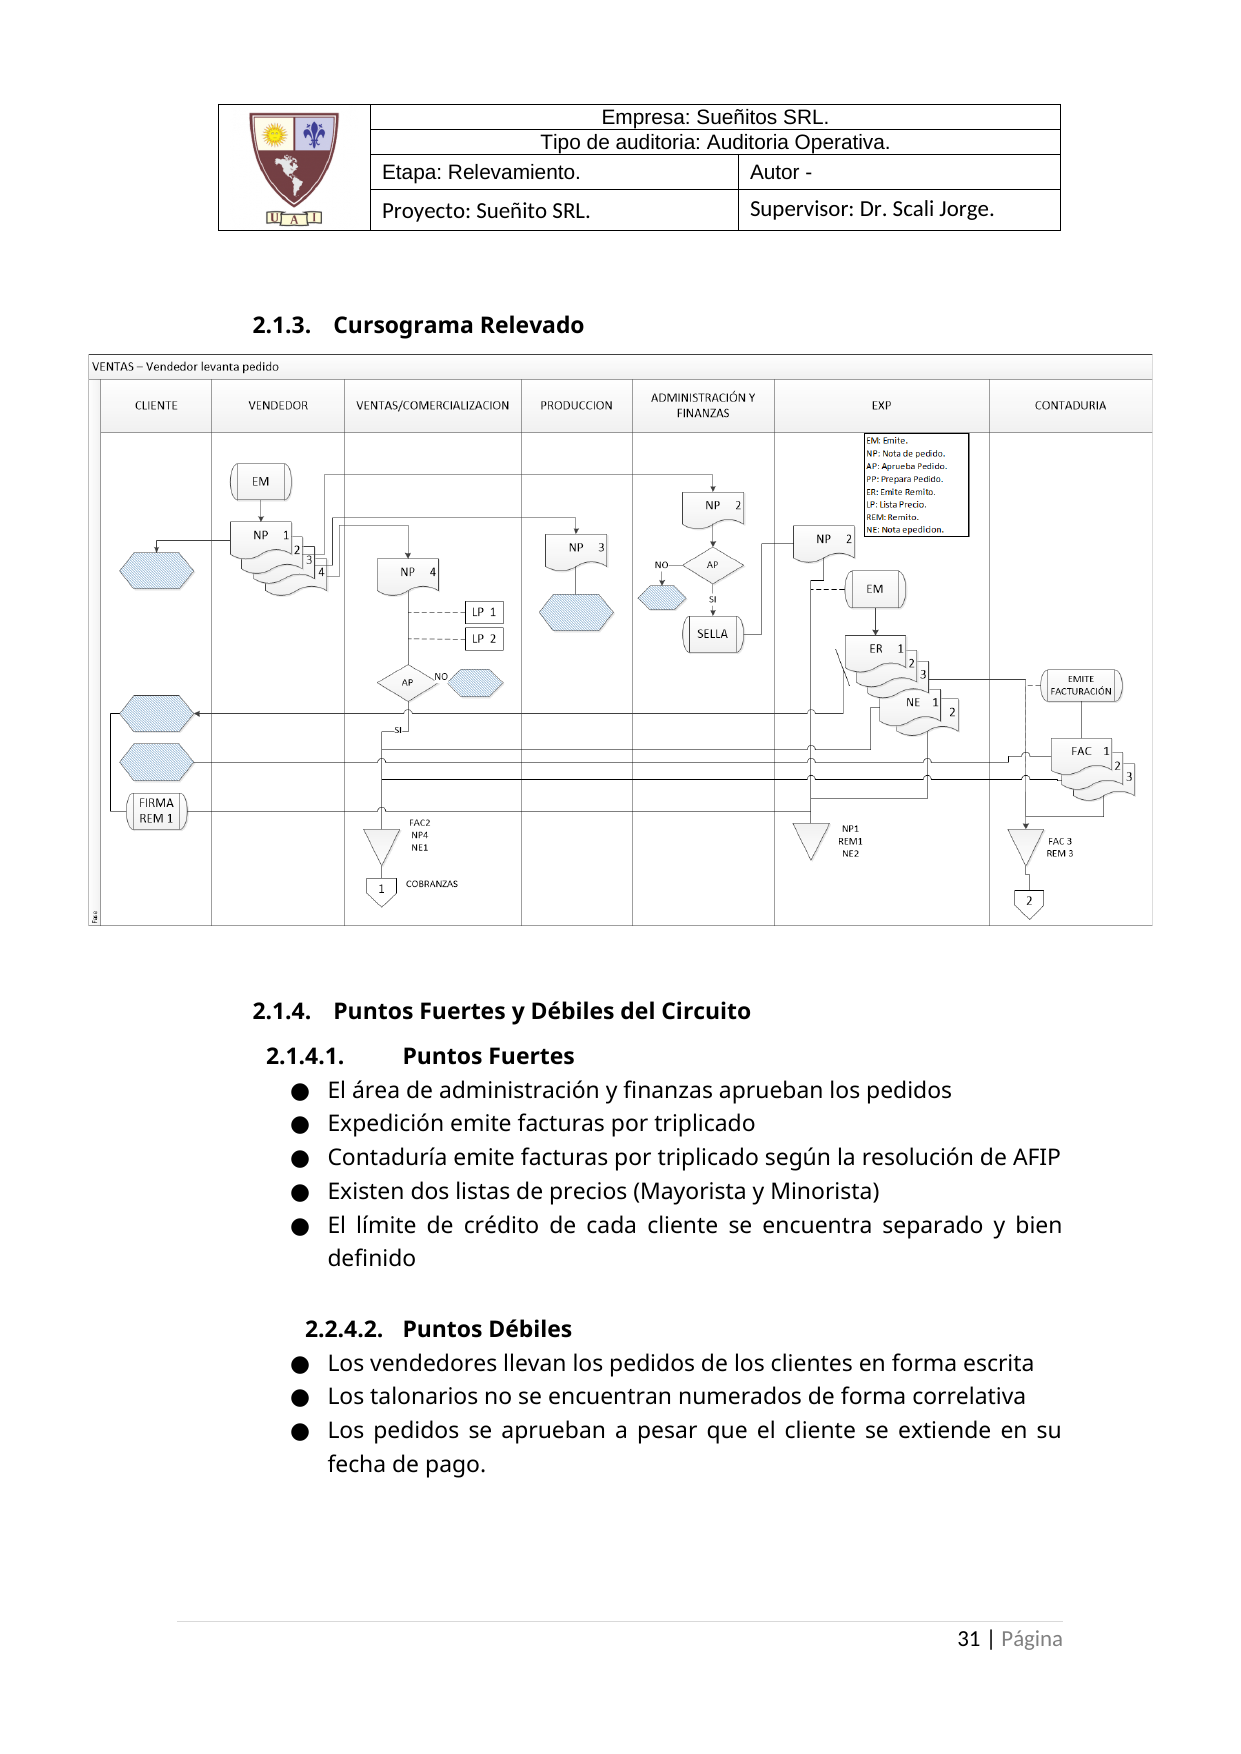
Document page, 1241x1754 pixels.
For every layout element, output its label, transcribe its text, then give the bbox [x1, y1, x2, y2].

list Los vendedores llevan los pedidos de los clientes en forma escrita [290, 1347, 1063, 1378]
subtitle Puntos Fuertes [266, 1040, 1063, 1071]
list Los talonarios no se encuentran numerados de forma correlativa [290, 1380, 1063, 1412]
list Contaduría emite facturas por triplicado según la resolución de AFIP [290, 1141, 1063, 1172]
picture [88, 354, 1153, 926]
list El área de administración y finanzas aprueban los pedidos [290, 1073, 1063, 1105]
subtitle 2.2.4.2. Puntos Débiles [231, 1313, 1063, 1344]
list El límite de crédito de cada cliente se encuentra separado y bien definido [290, 1208, 1063, 1273]
picture [229, 105, 360, 230]
list Los pedidos se aprueban a pesar que el cliente se extiende en su fecha de pago. [290, 1414, 1063, 1479]
subtitle Puntos Fuertes y Débiles del Circuito [252, 995, 1063, 1026]
subtitle Cursograma Relevado [252, 309, 1063, 340]
list Expedición emite facturas por triplicado [290, 1107, 1063, 1138]
list Existen dos listas de precios (Mayorista y Minorista) [290, 1175, 1063, 1206]
